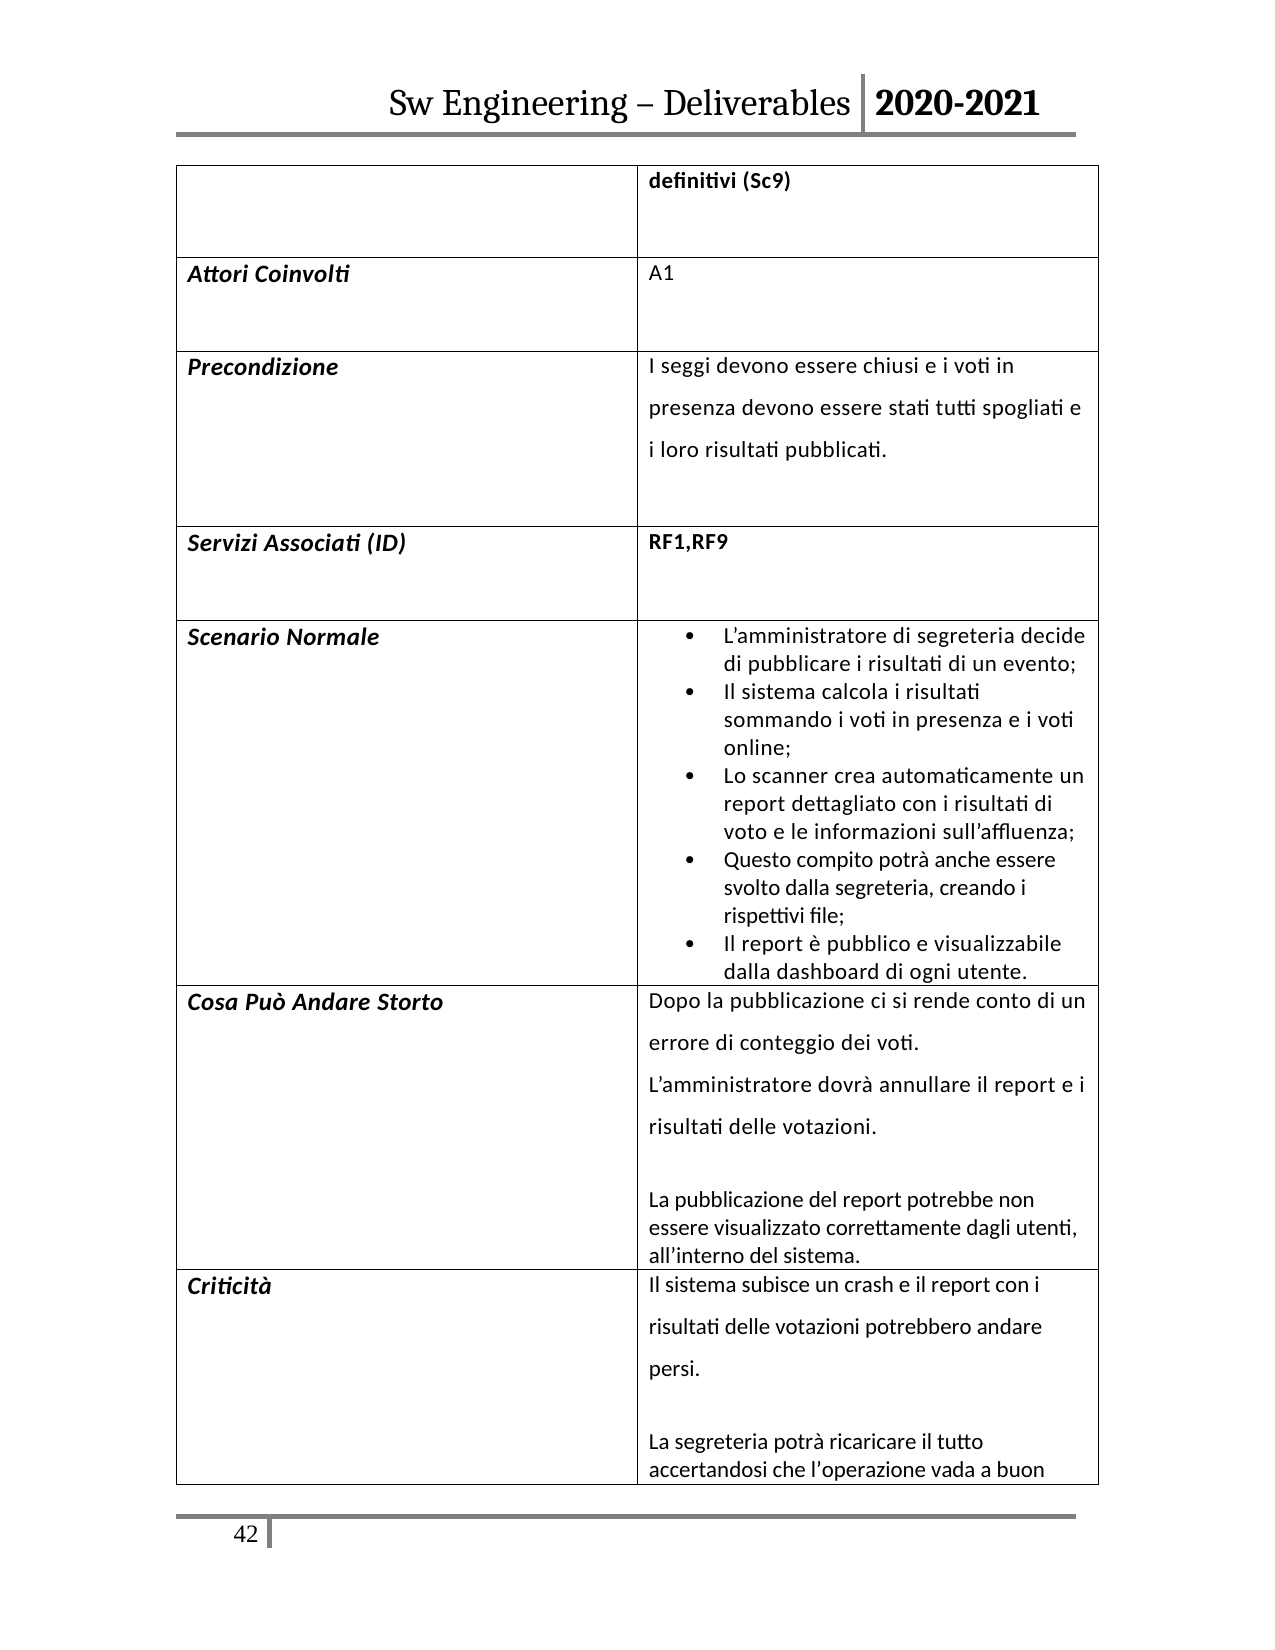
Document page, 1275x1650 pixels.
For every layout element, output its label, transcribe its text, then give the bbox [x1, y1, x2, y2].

table_cell RF1,RF9 [638, 527, 1098, 620]
table_cell A1 [638, 258, 1098, 351]
table_cell Attori Coinvolti [177, 258, 637, 351]
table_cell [638, 1270, 1098, 1483]
table_cell Precondizione [177, 352, 637, 526]
table_cell L’amministratore di segreteria decide di pubblicare i risultati di un evento; Il sistema calcola i risultati sommando i voti in presenza e i voti online; Lo scanner crea automaticamente un report dettagliato con i risultati di voto e le informazioni sull’affluenza; Questo compito potrà anche essere svolto dalla segreteria, creando i rispettivi file; Il report è pubblico e visualizzabile dalla dashboard di ogni utente. [638, 621, 1098, 985]
table_cell Cosa Può Andare Storto [177, 986, 637, 1269]
table_cell Scenario Normale [177, 621, 637, 985]
table_cell Criticità [177, 1270, 637, 1483]
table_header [177, 166, 637, 257]
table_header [638, 166, 1098, 257]
table_cell Dopo la pubblicazione ci si rende conto di un errore di conteggio dei voti. L’amministratore dovrà annullare il report e i risultati delle votazioni. La pubblicazione del report potrebbe non essere visualizzato correttamente dagli utenti, all’interno del sistema. [638, 986, 1098, 1269]
table_cell I seggi devono essere chiusi e i voti in presenza devono essere stati tutti spogliati e i loro risultati pubblicati. [638, 352, 1098, 526]
table_cell Servizi Associati (ID) [177, 527, 637, 620]
